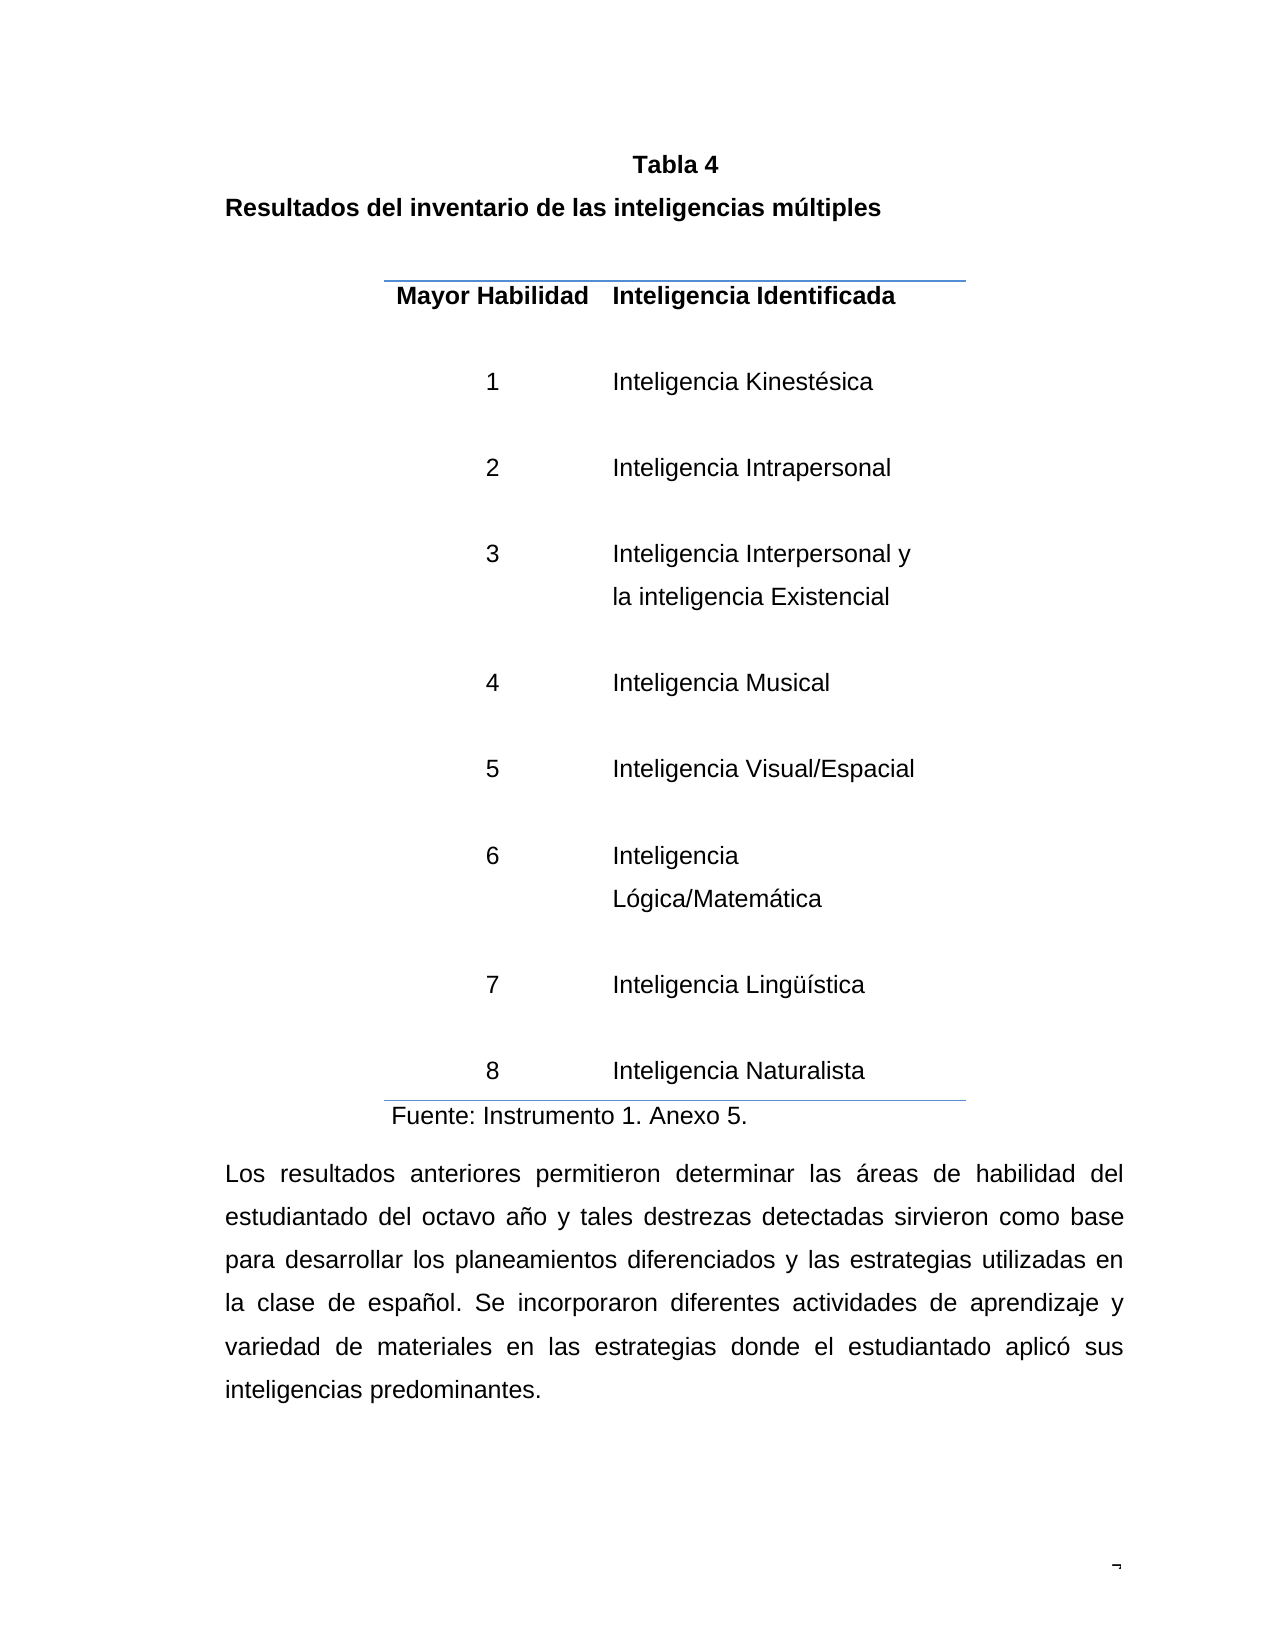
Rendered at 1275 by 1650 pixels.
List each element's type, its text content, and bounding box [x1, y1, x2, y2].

table_cell 5 [384, 726, 601, 812]
table_cell Inteligencia Musical [601, 640, 966, 726]
table_cell 8 [384, 1028, 601, 1099]
table_cell Inteligencia Lógica/Matemática [601, 812, 966, 942]
table_cell Inteligencia Kinestésica [601, 338, 966, 424]
text Fuente: Instrumento 1. Anexo 5. [391, 1101, 1275, 1130]
table_cell Inteligencia Intrapersonal [601, 424, 966, 511]
table_cell 1 [384, 338, 601, 424]
text Los resultados anteriores permitieron determinar las áreas de habilidad del estudiantado del octavo año y tales destrezas detectadas sirvieron como base para desarrollar los planeamientos diferenciados y las estrategias utilizadas en la clase de español. Se incorporaron diferentes actividades de aprendizaje y variedad de materiales en las estrategias donde el estudiantado aplicó sus inteligencias predominantes. [225, 1159, 1126, 1403]
table_cell 4 [384, 640, 601, 726]
subtitle Tabla 4 [345, 150, 1005, 178]
table_header Inteligencia Identificada [601, 282, 966, 338]
table_header Mayor Habilidad [384, 282, 601, 338]
table_cell Inteligencia Visual/Espacial [601, 726, 966, 812]
table_cell Inteligencia Interpersonal y la inteligencia Existencial [601, 511, 966, 640]
table_cell Inteligencia Naturalista [601, 1028, 966, 1099]
table_cell Inteligencia Lingüística [601, 942, 966, 1028]
table_cell 7 [384, 942, 601, 1028]
text Resultados del inventario de las inteligencias múltiples [225, 193, 1275, 222]
table_cell 3 [384, 511, 601, 640]
table_cell 2 [384, 424, 601, 511]
table_cell 6 [384, 812, 601, 942]
